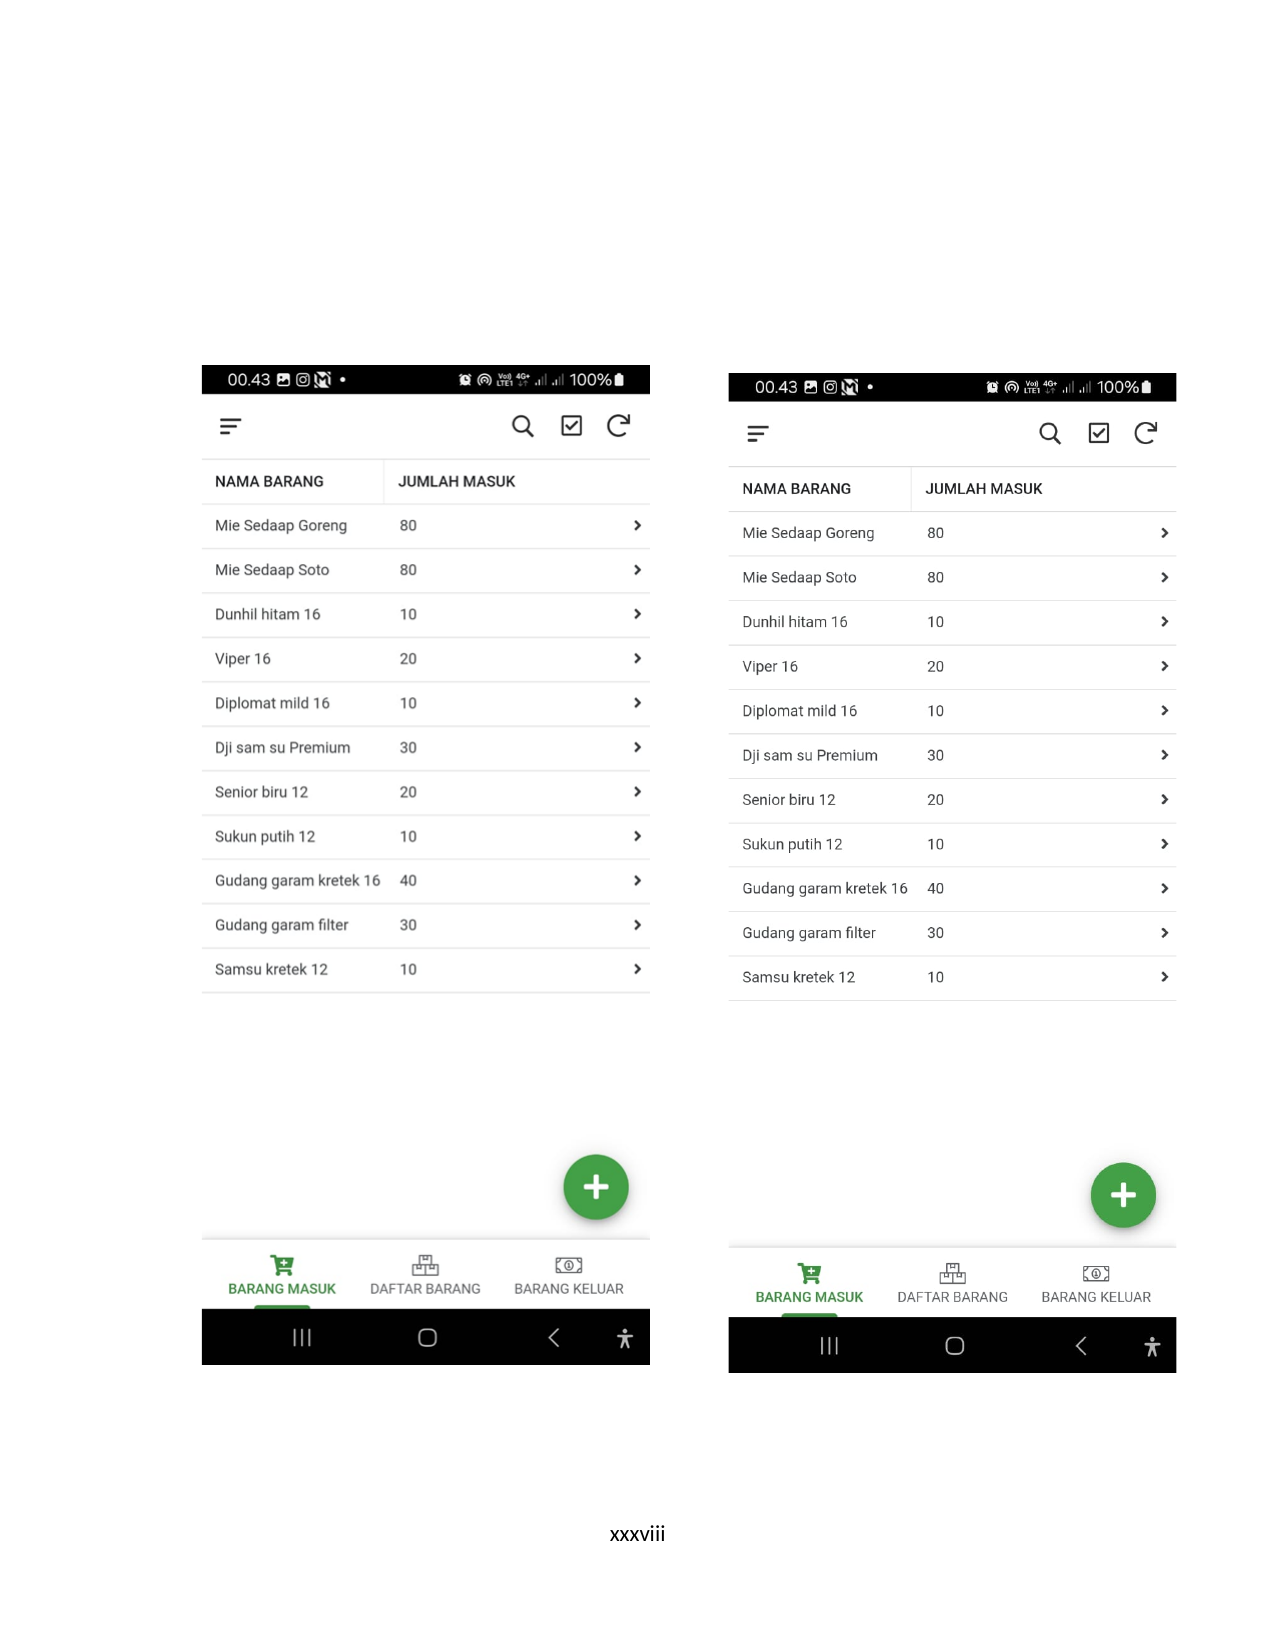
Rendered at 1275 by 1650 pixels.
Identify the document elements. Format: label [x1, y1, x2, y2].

picture [201, 365, 650, 1365]
picture [728, 373, 1177, 1373]
